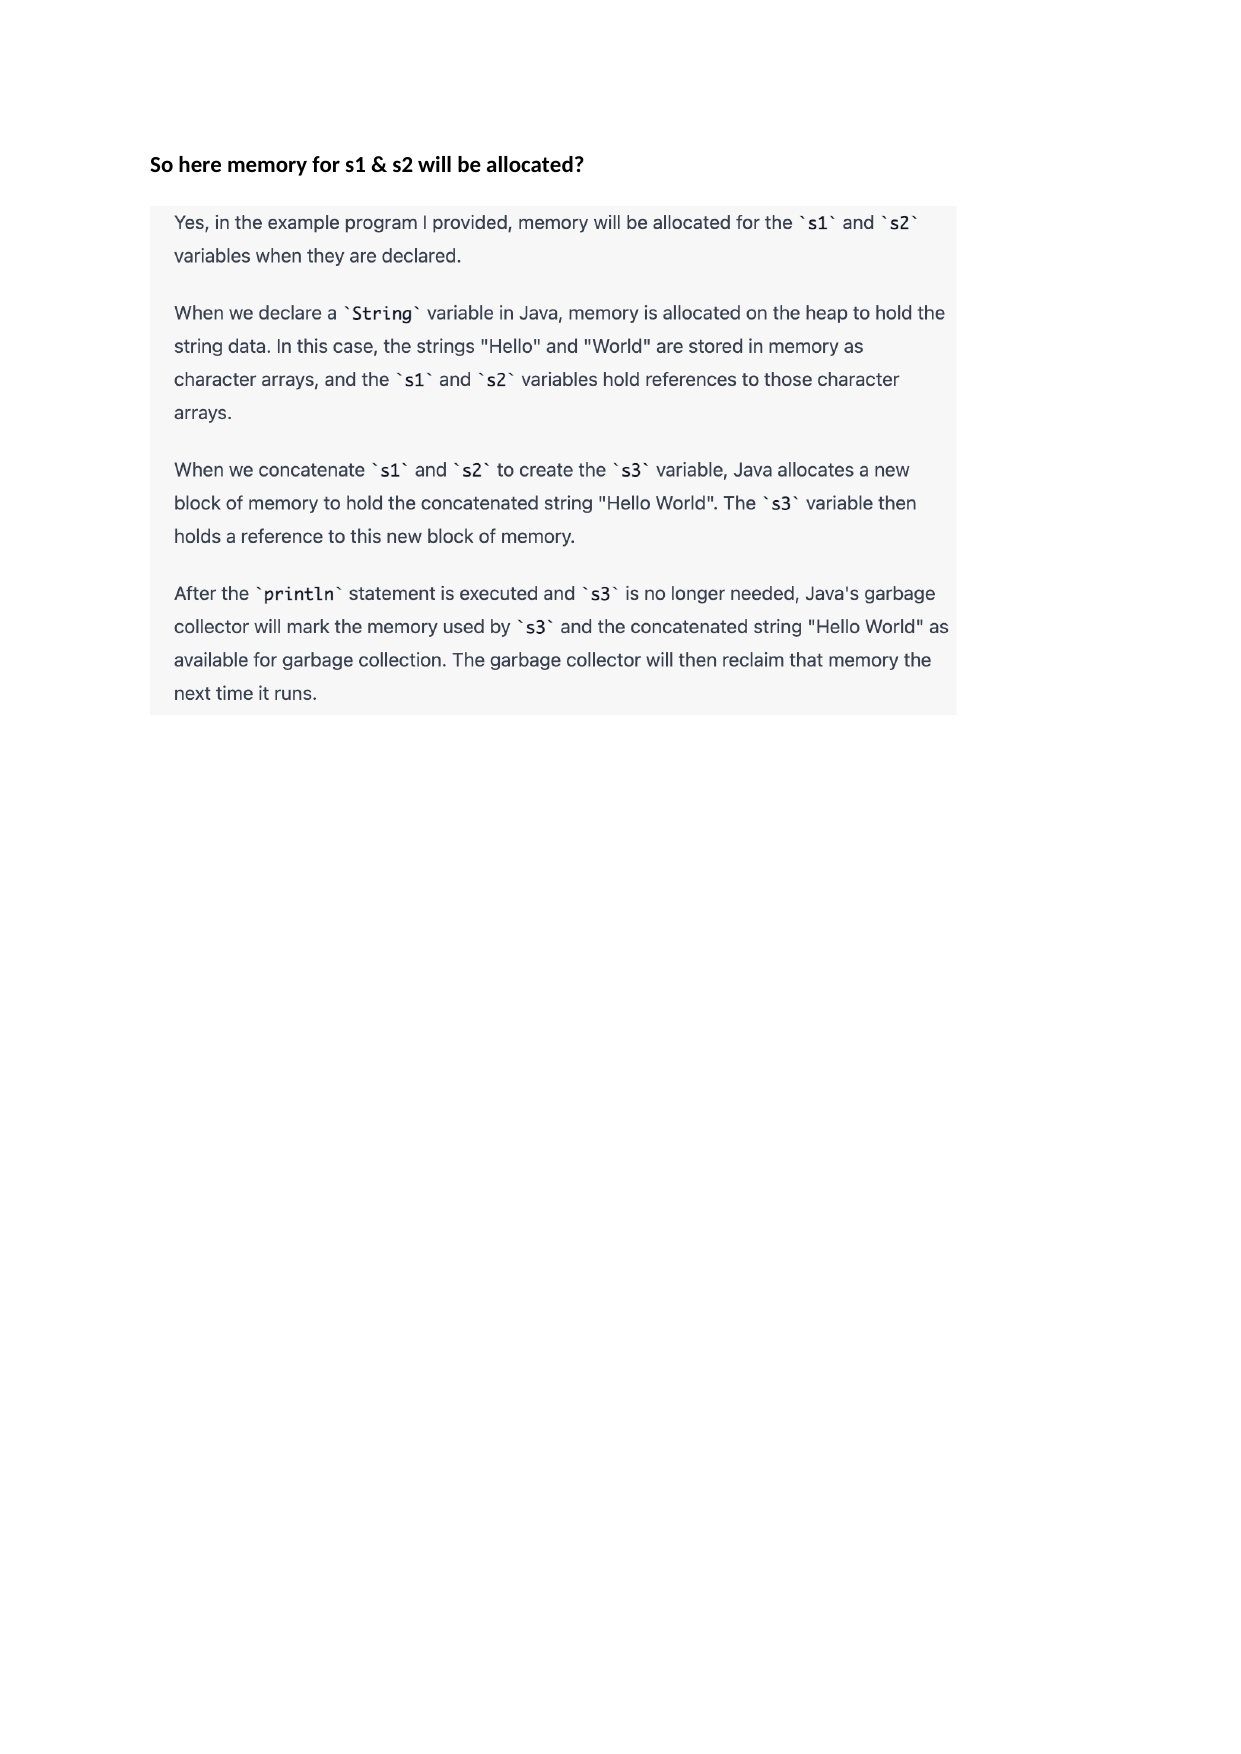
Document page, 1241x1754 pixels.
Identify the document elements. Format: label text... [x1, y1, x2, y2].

text So here memory for s1 & s2 will be allocated? [150, 150, 1090, 178]
picture [150, 206, 957, 715]
